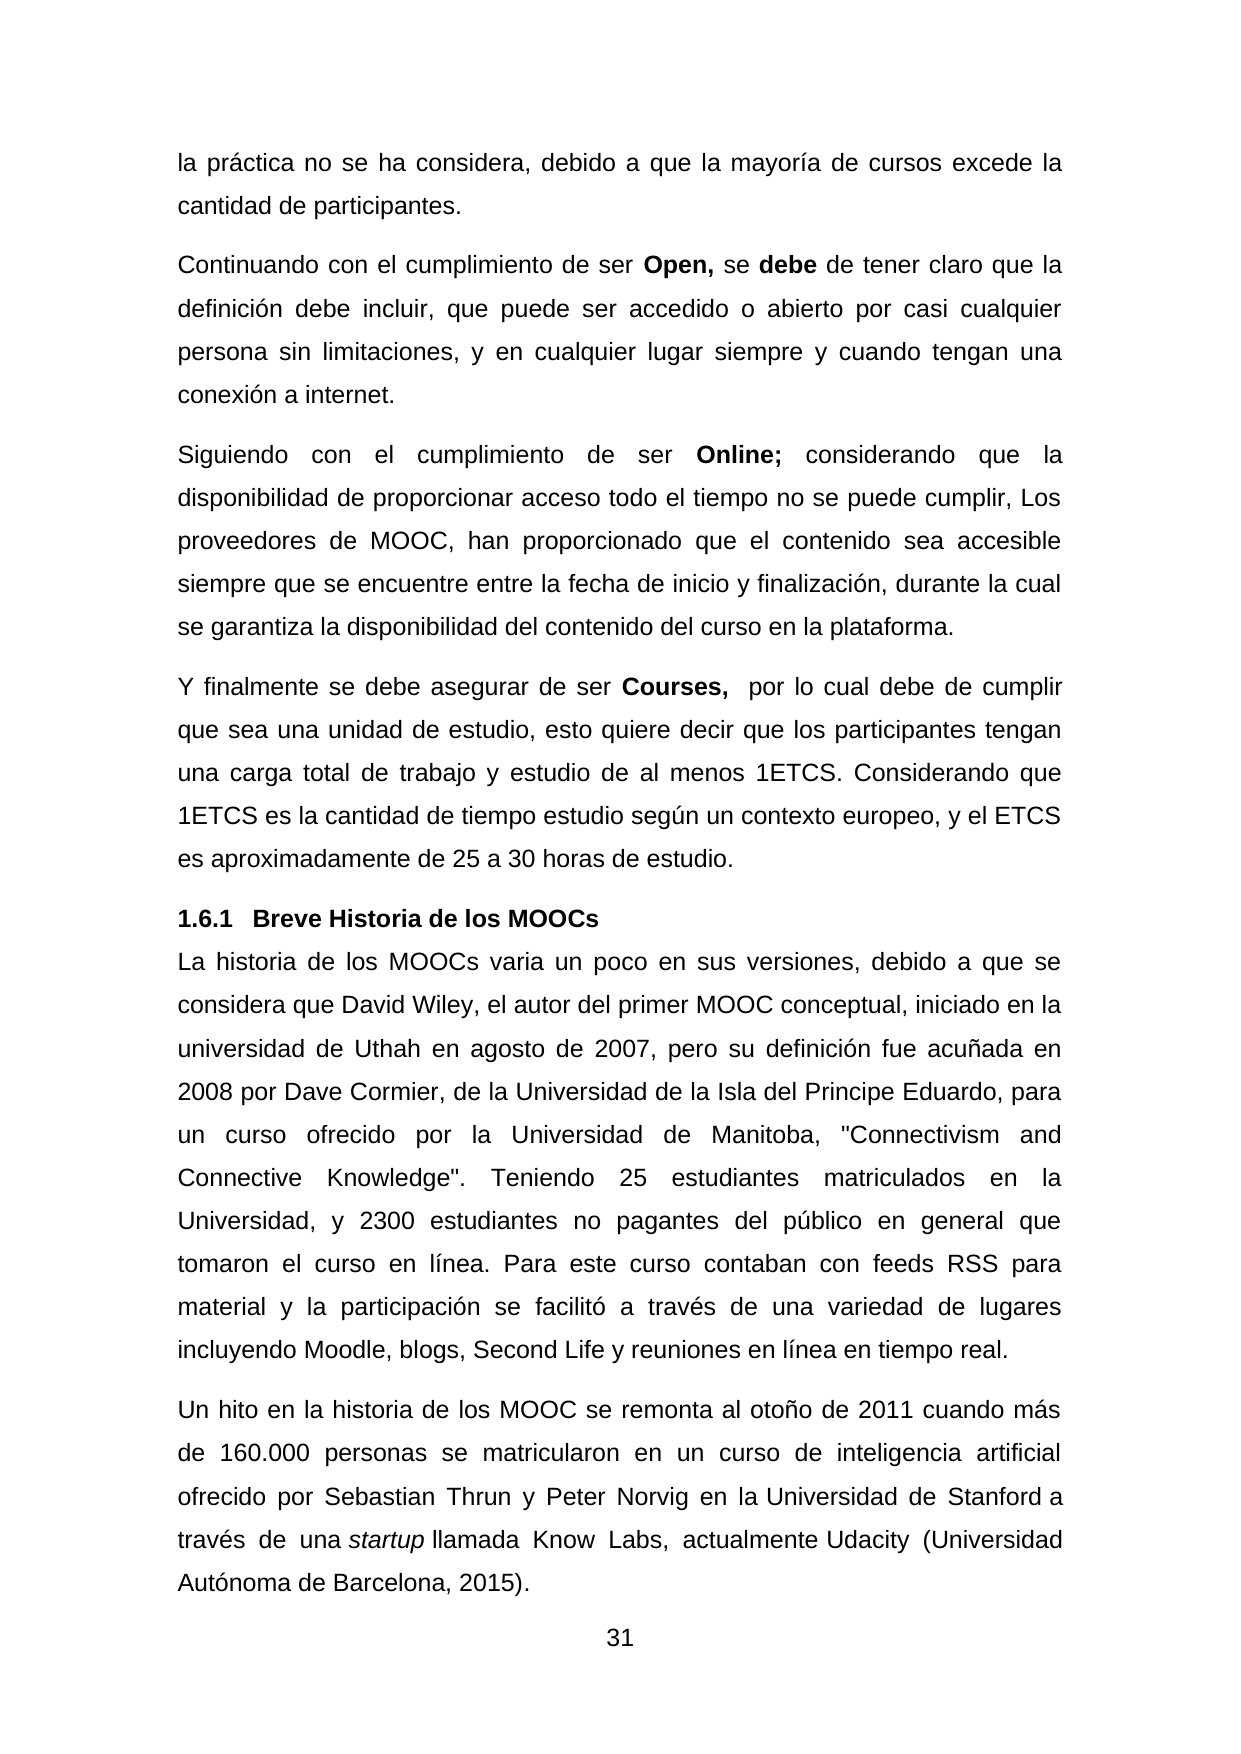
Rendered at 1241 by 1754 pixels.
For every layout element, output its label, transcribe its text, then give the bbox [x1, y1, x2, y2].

text Continuando con el cumplimiento de ser Open, se debe de tener claro que la definición debe incluir, que puede ser accedido o abierto por casi cualquier persona sin limitaciones, y en cualquier lugar siempre y cuando tengan una conexión a internet. [177, 251, 1063, 409]
text Un hito en la historia de los MOOC se remonta al otoño de 2011 cuando más de 160.000 personas se matricularon en un curso de inteligencia artificial ofrecido por Sebastian Thrun y Peter Norvig en la Universidad de Stanford a través de una startup llamada Know Labs, actualmente Udacity (Universidad Autónoma de Barcelona, 2015). [177, 1395, 1063, 1597]
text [177, 148, 1063, 219]
text La historia de los MOOCs varia un poco en sus versiones, debido a que se considera que David Wiley, el autor del primer MOOC conceptual, iniciado en la universidad de Uthah en agosto de 2007, pero su definición fue acuñada en 2008 por Dave Cormier, de la Universidad de la Isla del Principe Eduardo, para un curso ofrecido por la Universidad de Manitoba, "Connectivism and Connective Knowledge". Teniendo 25 estudiantes matriculados en la Universidad, y 2300 estudiantes no pagantes del público en general que tomaron el curso en línea. Para este curso contaban con feeds RSS para material y la participación se facilitó a través de una variedad de lugares incluyendo Moodle, blogs, Second Life y reuniones en línea en tiempo real. [177, 947, 1063, 1364]
text Y finalmente se debe asegurar de ser Courses, por lo cual debe de cumplir que sea una unidad de estudio, esto quiere decir que los participantes tengan una carga total de trabajo y estudio de al menos 1ETCS. Considerando que 1ETCS es la cantidad de tiempo estudio según un contexto europeo, y el ETCS es aproximadamente de 25 a 30 horas de estudio. [177, 672, 1063, 873]
text Siguiendo con el cumplimiento de ser Online; considerando que la disponibilidad de proporcionar acceso todo el tiempo no se puede cumplir, Los proveedores de MOOC, han proporcionado que el contenido sea accesible siempre que se encuentre entre la fecha de inicio y finalización, durante la cual se garantiza la disponibilidad del contenido del curso en la plataforma. [177, 440, 1063, 641]
subtitle Breve Historia de los MOOCs [177, 904, 1063, 933]
